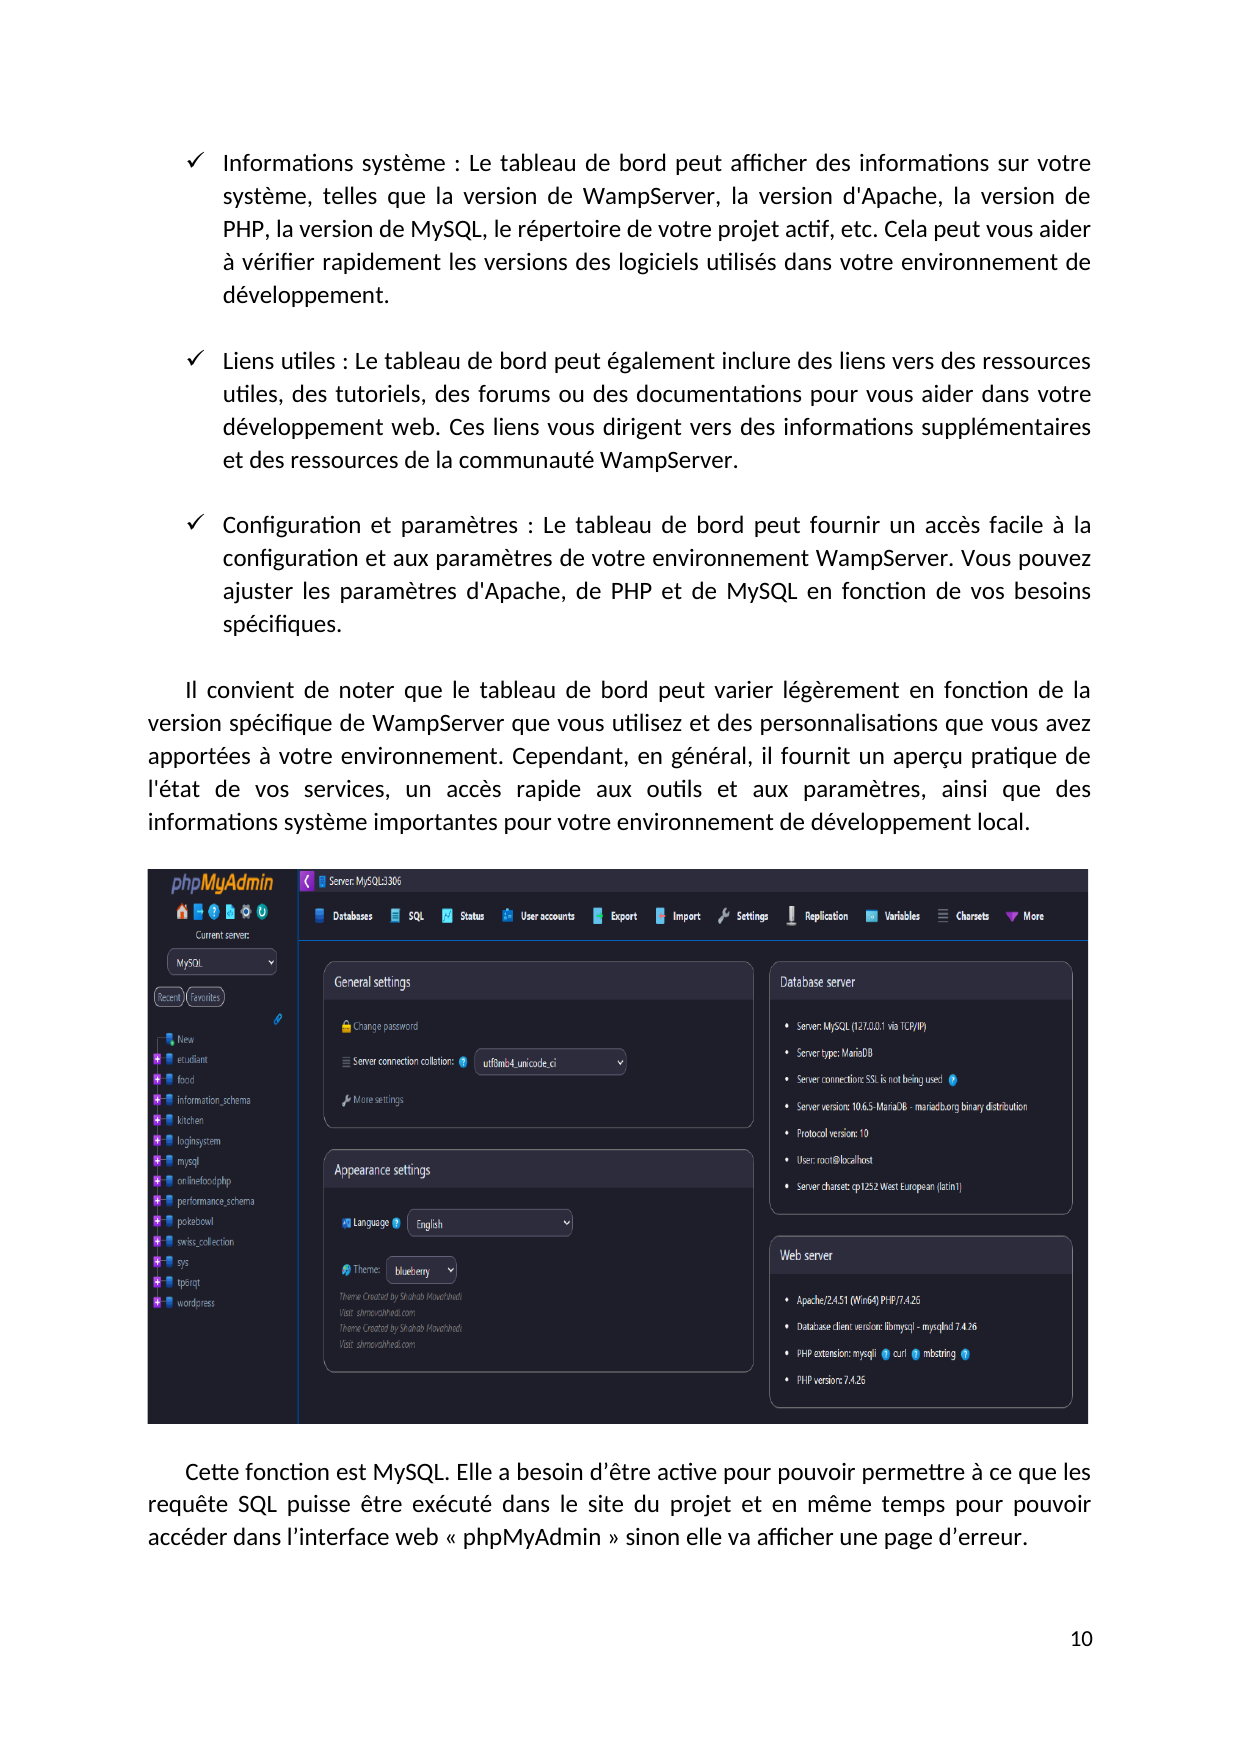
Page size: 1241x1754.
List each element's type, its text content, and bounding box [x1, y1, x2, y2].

list Configuration et paramètres : Le tableau de bord peut fournir un accès facile à la configuration et aux paramètres de votre environnement WampServer. Vous pouvez ajuster les paramètres d'Apache, de PHP et de MySQL en fonction de vos besoins spécifiques. [185, 510, 1093, 639]
text Il convient de noter que le tableau de bord peut varier légèrement en fonction de la version spécifique de WampServer que vous utilisez et des personnalisations que vous avez apportées à votre environnement. Cependant, en général, il fournit un aperçu pratique de l'état de vos services, un accès rapide aux outils et aux paramètres, ainsi que des informations système importantes pour votre environnement de développement local. [148, 674, 1093, 836]
list Informations système : Le tableau de bord peut afficher des informations sur votre système, telles que la version de WampServer, la version d'Apache, la version de PHP, la version de MySQL, le répertoire de votre projet actif, etc. Cela peut vous aider à vérifier rapidement les versions des logiciels utilisés dans votre environnement de développement. [185, 148, 1093, 310]
text Cette fonction est MySQL. Elle a besoin d’être active pour pouvoir permettre à ce que les requête SQL puisse être exécuté dans le site du projet et en même temps pour pouvoir accéder dans l’interface web « phpMyAdmin » sinon elle va afficher une page d’erreur. [148, 1456, 1093, 1552]
picture [147, 869, 1089, 1424]
list Liens utiles : Le tableau de bord peut également inclure des liens vers des ressources utiles, des tutoriels, des forums ou des documentations pour vous aider dans votre développement web. Ces liens vous dirigent vers des informations supplémentaires et des ressources de la communauté WampServer. [185, 345, 1093, 474]
